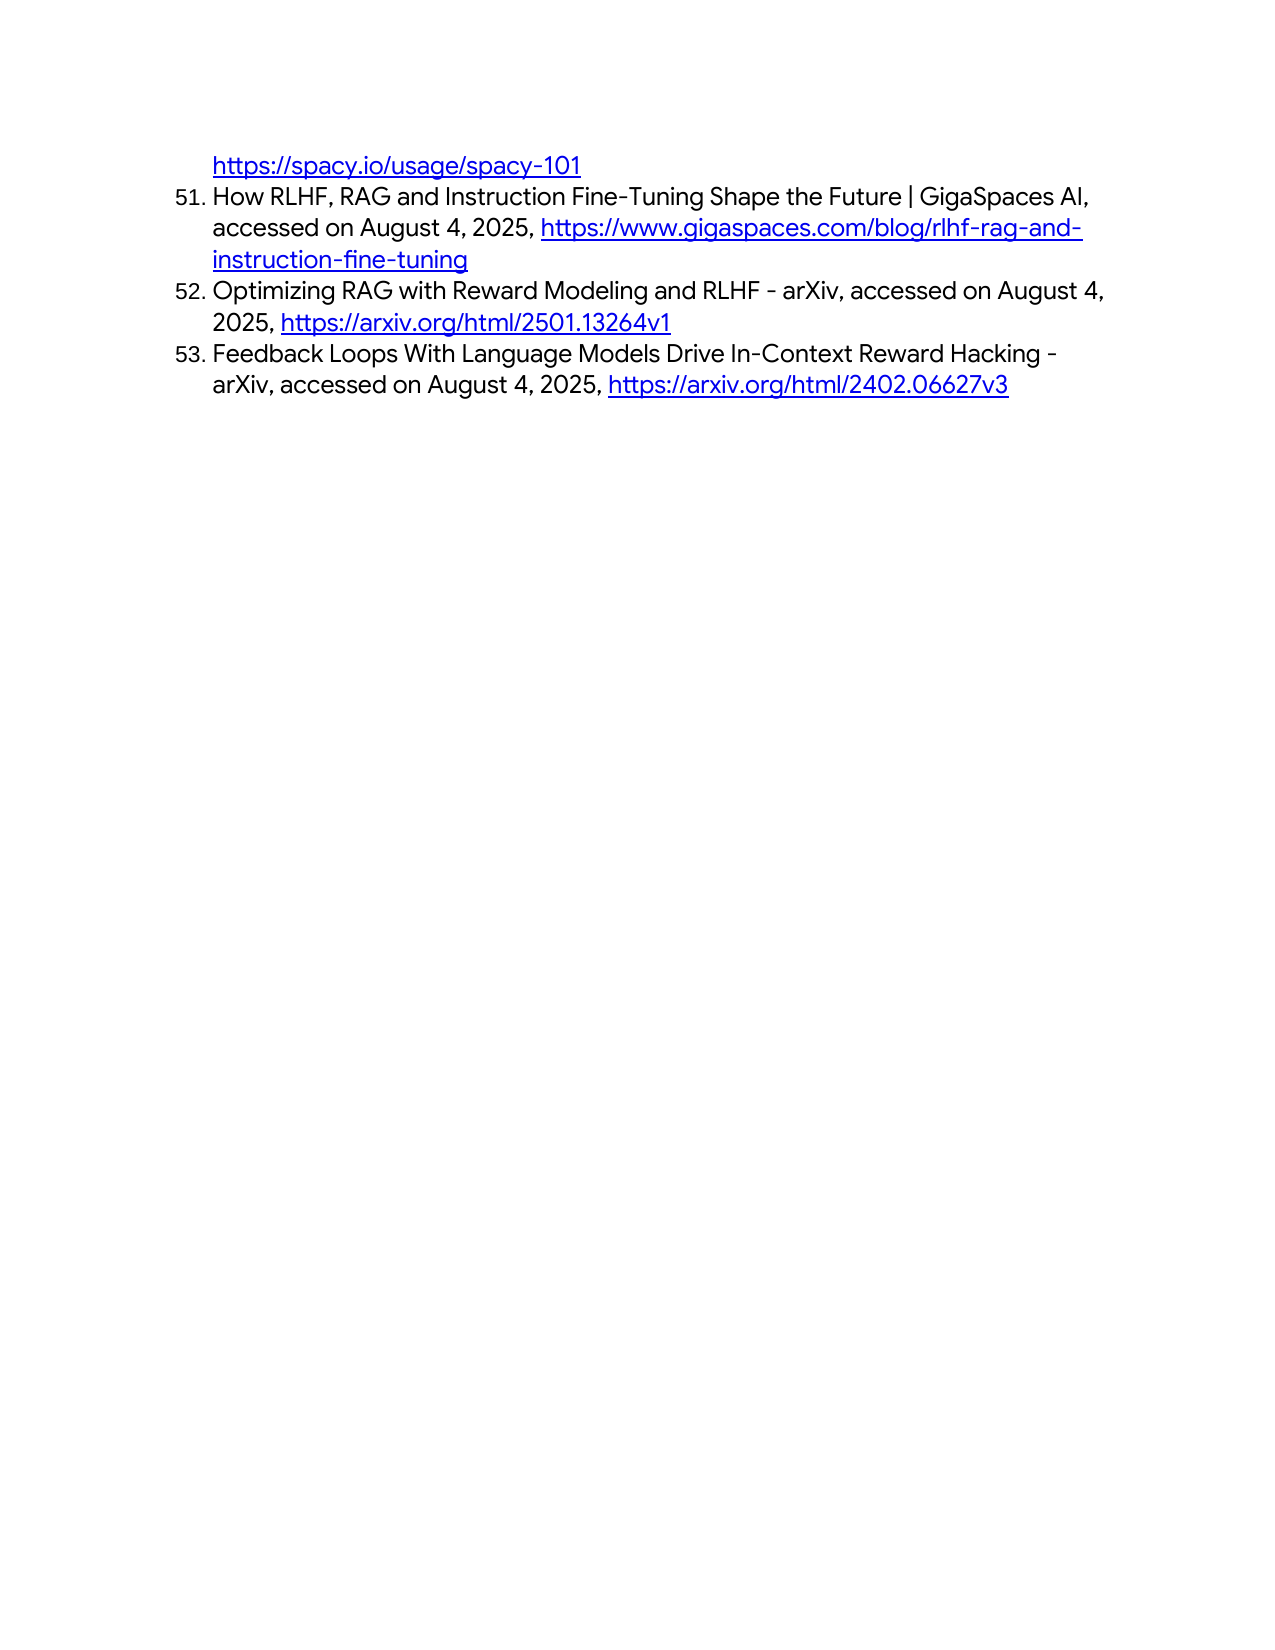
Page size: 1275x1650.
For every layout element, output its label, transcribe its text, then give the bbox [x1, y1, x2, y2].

list Feedback Loops With Language Models Drive In-Context Reward Hacking - arXiv, accessed on August 4, 2025, https://arxiv.org/html/2402.06627v3 [175, 338, 1125, 401]
list Optimizing RAG with Reward Modeling and RLHF - arXiv, accessed on August 4, 2025, https://arxiv.org/html/2501.13264v1 [175, 275, 1125, 338]
list How RLHF, RAG and Instruction Fine-Tuning Shape the Future | GigaSpaces AI, accessed on August 4, 2025, https://www.gigaspaces.com/blog/rlhf-rag-and-instruction-fine-tuning [175, 181, 1125, 275]
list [175, 150, 1125, 181]
